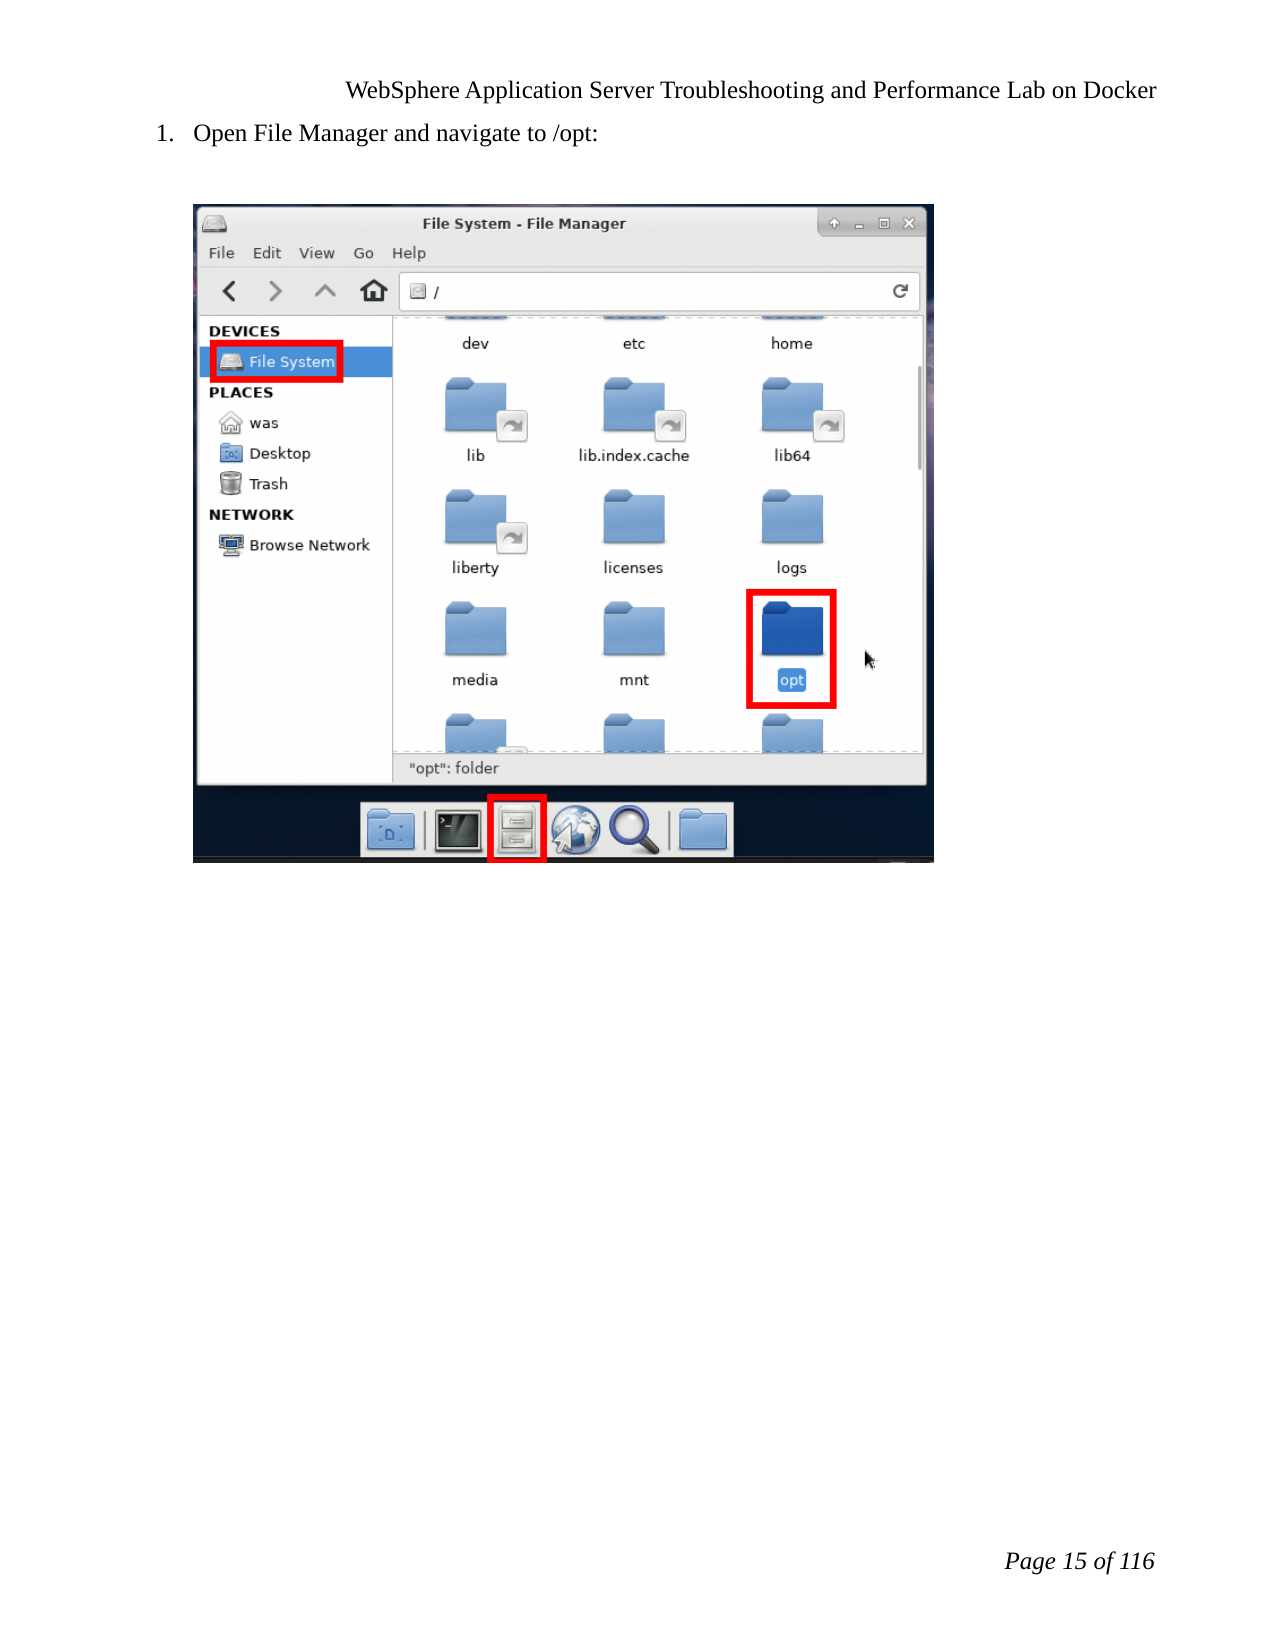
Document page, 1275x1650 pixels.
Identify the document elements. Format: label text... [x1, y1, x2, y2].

picture [193, 204, 934, 863]
